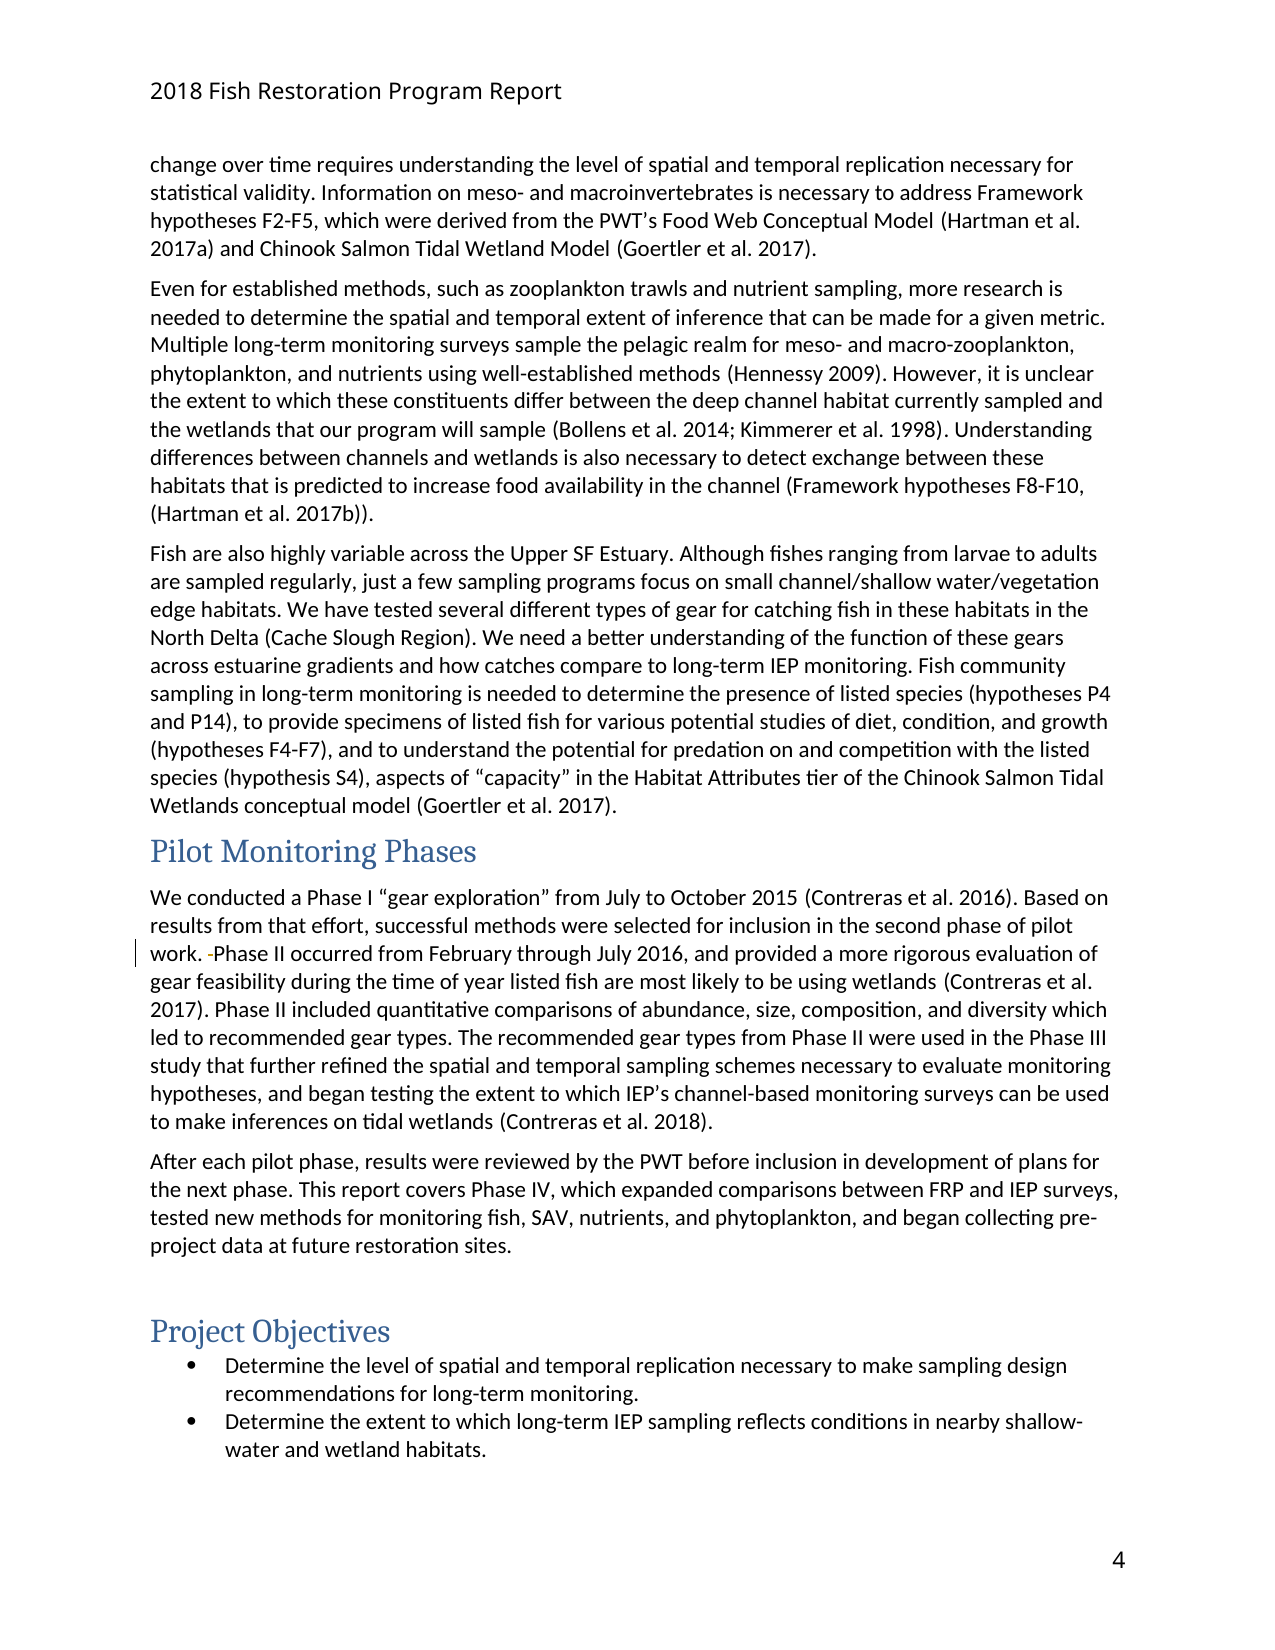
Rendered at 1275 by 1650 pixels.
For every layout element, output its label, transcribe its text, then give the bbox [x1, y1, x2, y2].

text We conducted a Phase I “gear exploration” from July to October 2015 (Contreras et al. 2016). Based on results from that effort, successful methods were selected for inclusion in the second phase of pilot work. Phase II occurred from February through July 2016, and provided a more rigorous evaluation of gear feasibility during the time of year listed fish are most likely to be using wetlands (Contreras et al. 2017). Phase II included quantitative comparisons of abundance, size, composition, and diversity which led to recommended gear types. The recommended gear types from Phase II were used in the Phase III study that further refined the spatial and temporal sampling schemes necessary to evaluate monitoring hypotheses, and began testing the extent to which IEP’s channel-based monitoring surveys can be used to make inferences on tidal wetlands (Contreras et al. 2018). [150, 883, 1125, 1135]
list Determine the level of spatial and temporal replication necessary to make sampling design recommendations for long-term monitoring. [187, 1351, 1125, 1407]
subtitle Project Objectives [150, 1313, 1125, 1351]
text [150, 150, 1125, 262]
list Determine the extent to which long-term IEP sampling reflects conditions in nearby shallow-water and wetland habitats. [187, 1407, 1125, 1463]
text After each pilot phase, results were reviewed by the PWT before inclusion in development of plans for the next phase. This report covers Phase IV, which expanded comparisons between FRP and IEP surveys, tested new methods for monitoring fish, SAV, nutrients, and phytoplankton, and began collecting pre-project data at future restoration sites. [150, 1147, 1125, 1259]
text Fish are also highly variable across the Upper SF Estuary. Although fishes ranging from larvae to adults are sampled regularly, just a few sampling programs focus on small channel/shallow water/vegetation edge habitats. We have tested several different types of gear for catching fish in these habitats in the North Delta (Cache Slough Region). We need a better understanding of the function of these gears across estuarine gradients and how catches compare to long-term IEP monitoring. Fish community sampling in long-term monitoring is needed to determine the presence of listed species (hypotheses P4 and P14), to provide specimens of listed fish for various potential studies of diet, condition, and growth (hypotheses F4-F7), and to understand the potential for predation on and competition with the listed species (hypothesis S4), aspects of “capacity” in the Habitat Attributes tier of the Chinook Salmon Tidal Wetlands conceptual model (Goertler et al. 2017). [150, 539, 1125, 819]
text Even for established methods, such as zooplankton trawls and nutrient sampling, more research is needed to determine the spatial and temporal extent of inference that can be made for a given metric. Multiple long-term monitoring surveys sample the pelagic realm for meso- and macro-zooplankton, phytoplankton, and nutrients using well-established methods (Hennessy 2009). However, it is unclear the extent to which these constituents differ between the deep channel habitat currently sampled and the wetlands that our program will sample (Bollens et al. 2014; Kimmerer et al. 1998). Understanding differences between channels and wetlands is also necessary to detect exchange between these habitats that is predicted to increase food availability in the channel (Framework hypotheses F8-F10, (Hartman et al. 2017b)). [150, 274, 1125, 527]
subtitle Pilot Monitoring Phases [150, 832, 1125, 870]
